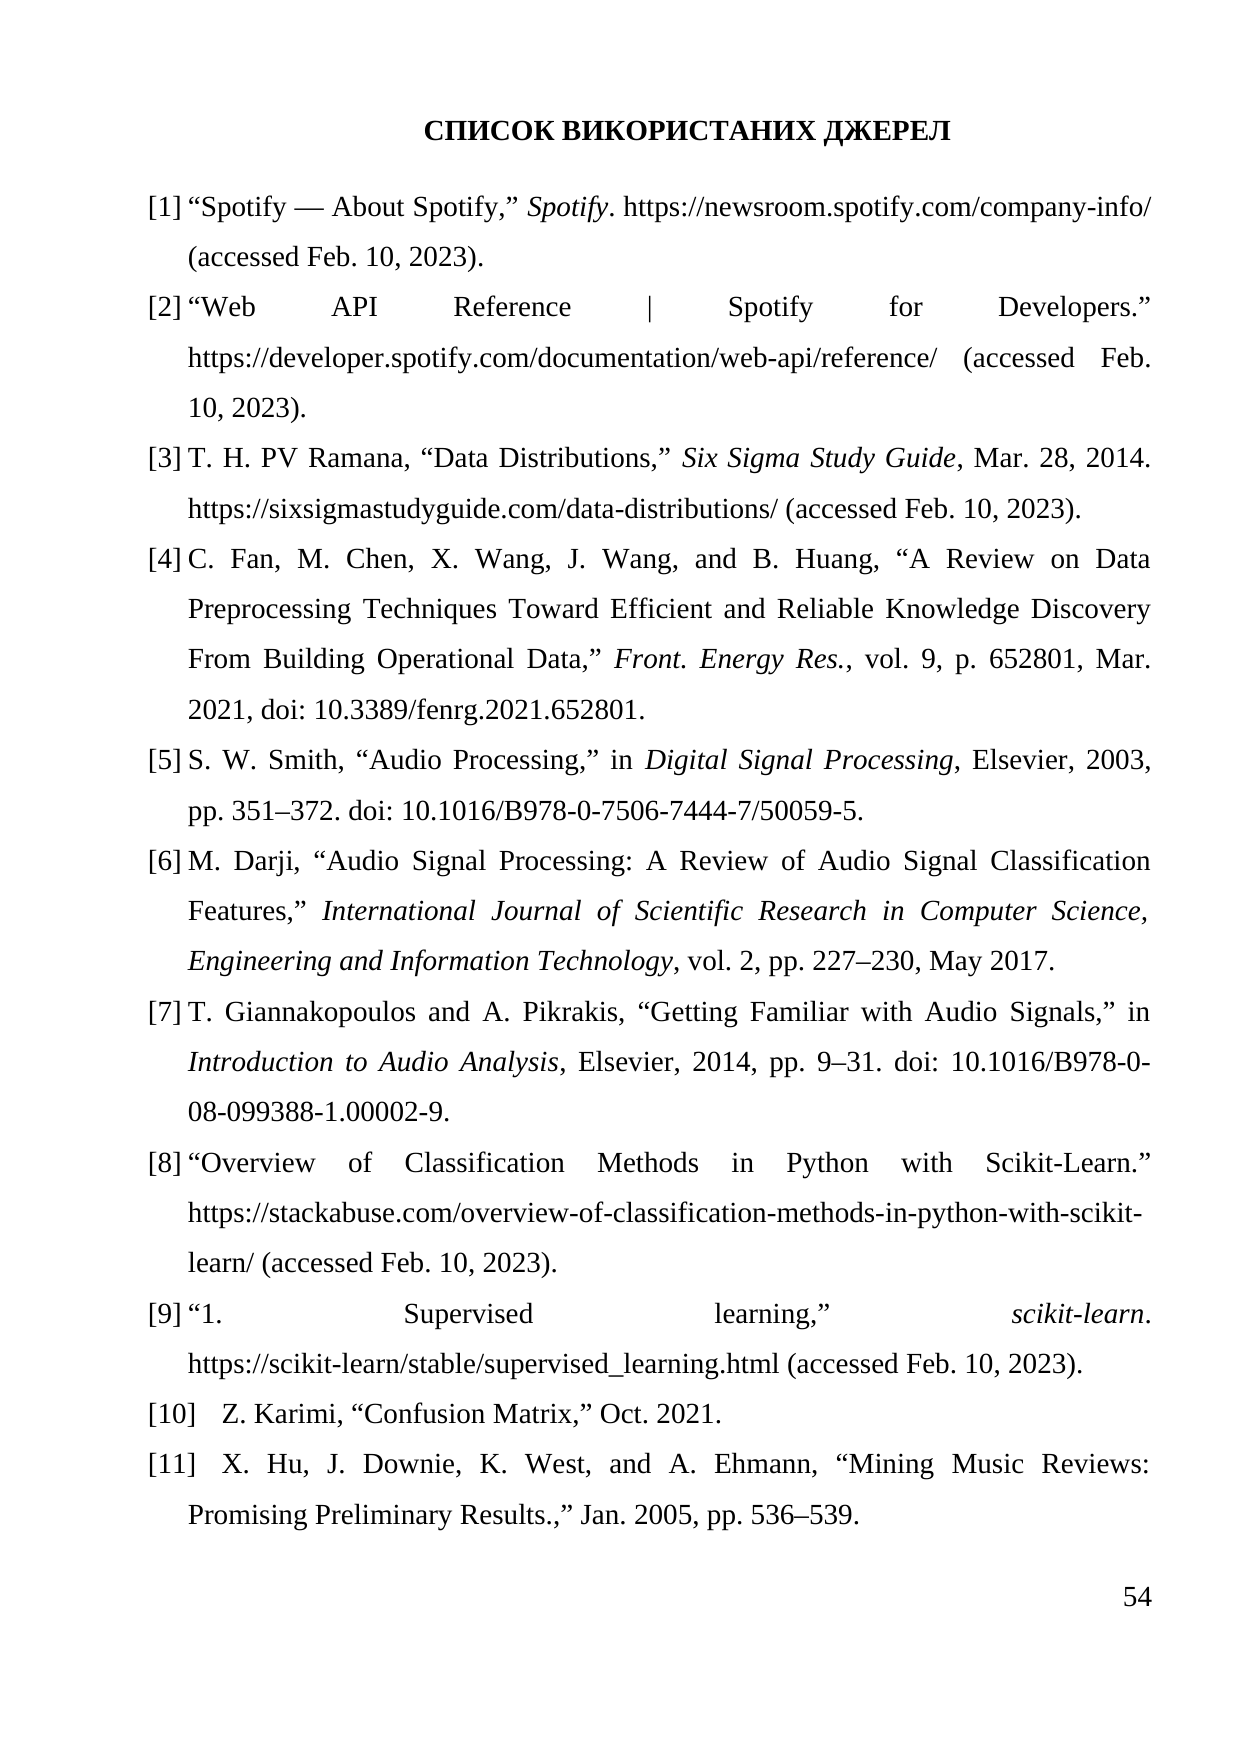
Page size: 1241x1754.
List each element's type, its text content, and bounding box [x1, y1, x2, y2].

text [4] C. Fan, M. Chen, X. Wang, J. Wang, and B. Huang, “A Review on Data Preprocessing Techniques Toward Efficient and Reliable Knowledge Discovery From Building Operational Data,” Front. Energy Res., vol. 9, p. 652801, Mar. 2021, doi: 10.3389/fenrg.2021.652801. [148, 541, 1152, 726]
text [9] “1. Supervised learning,” scikit-learn. https://scikit-learn/stable/supervised_learning.html (accessed Feb. 10, 2023). [148, 1296, 1152, 1379]
text [3] T. H. PV Ramana, “Data Distributions,” Six Sigma Study Guide, Mar. 28, 2014. https://sixsigmastudyguide.com/data-distributions/ (accessed Feb. 10, 2023). [148, 440, 1152, 524]
text [8] “Overview of Classification Methods in Python with Scikit-Learn.” https://stackabuse.com/overview-of-classification-methods-in-python-with-scikit-learn/ (accessed Feb. 10, 2023). [148, 1145, 1152, 1279]
text [10] Z. Karimi, “Confusion Matrix,” Oct. 2021. [148, 1396, 1152, 1430]
text [11] X. Hu, J. Downie, K. West, and A. Ehmann, “Mining Music Reviews: Promising Preliminary Results.,” Jan. 2005, pp. 536–539. [148, 1447, 1152, 1531]
text [6] M. Darji, “Audio Signal Processing: A Review of Audio Signal Classification Features,” International Journal of Scientific Research in Computer Science, Engineering and Information Technology, vol. 2, pp. 227–230, May 2017. [148, 843, 1152, 977]
text [2] “Web API Reference | Spotify for Developers.” https://developer.spotify.com/documentation/web-api/reference/ (accessed Feb. 10, 2023). [148, 289, 1152, 424]
text [1] “Spotify — About Spotify,” Spotify. https://newsroom.spotify.com/company-info/ (accessed Feb. 10, 2023). [148, 189, 1152, 273]
text [5] S. W. Smith, “Audio Processing,” in Digital Signal Processing, Elsevier, 2003, pp. 351–372. doi: 10.1016/B978-0-7506-7444-7/50059-5. [148, 742, 1152, 826]
text [7] T. Giannakopoulos and A. Pikrakis, “Getting Familiar with Audio Signals,” in Introduction to Audio Analysis, Elsevier, 2014, pp. 9–31. doi: 10.1016/B978-0-08-099388-1.00002-9. [148, 994, 1152, 1128]
subtitle СПИСОК ВИКОРИСТАНИХ ДЖЕРЕЛ [148, 113, 1152, 147]
